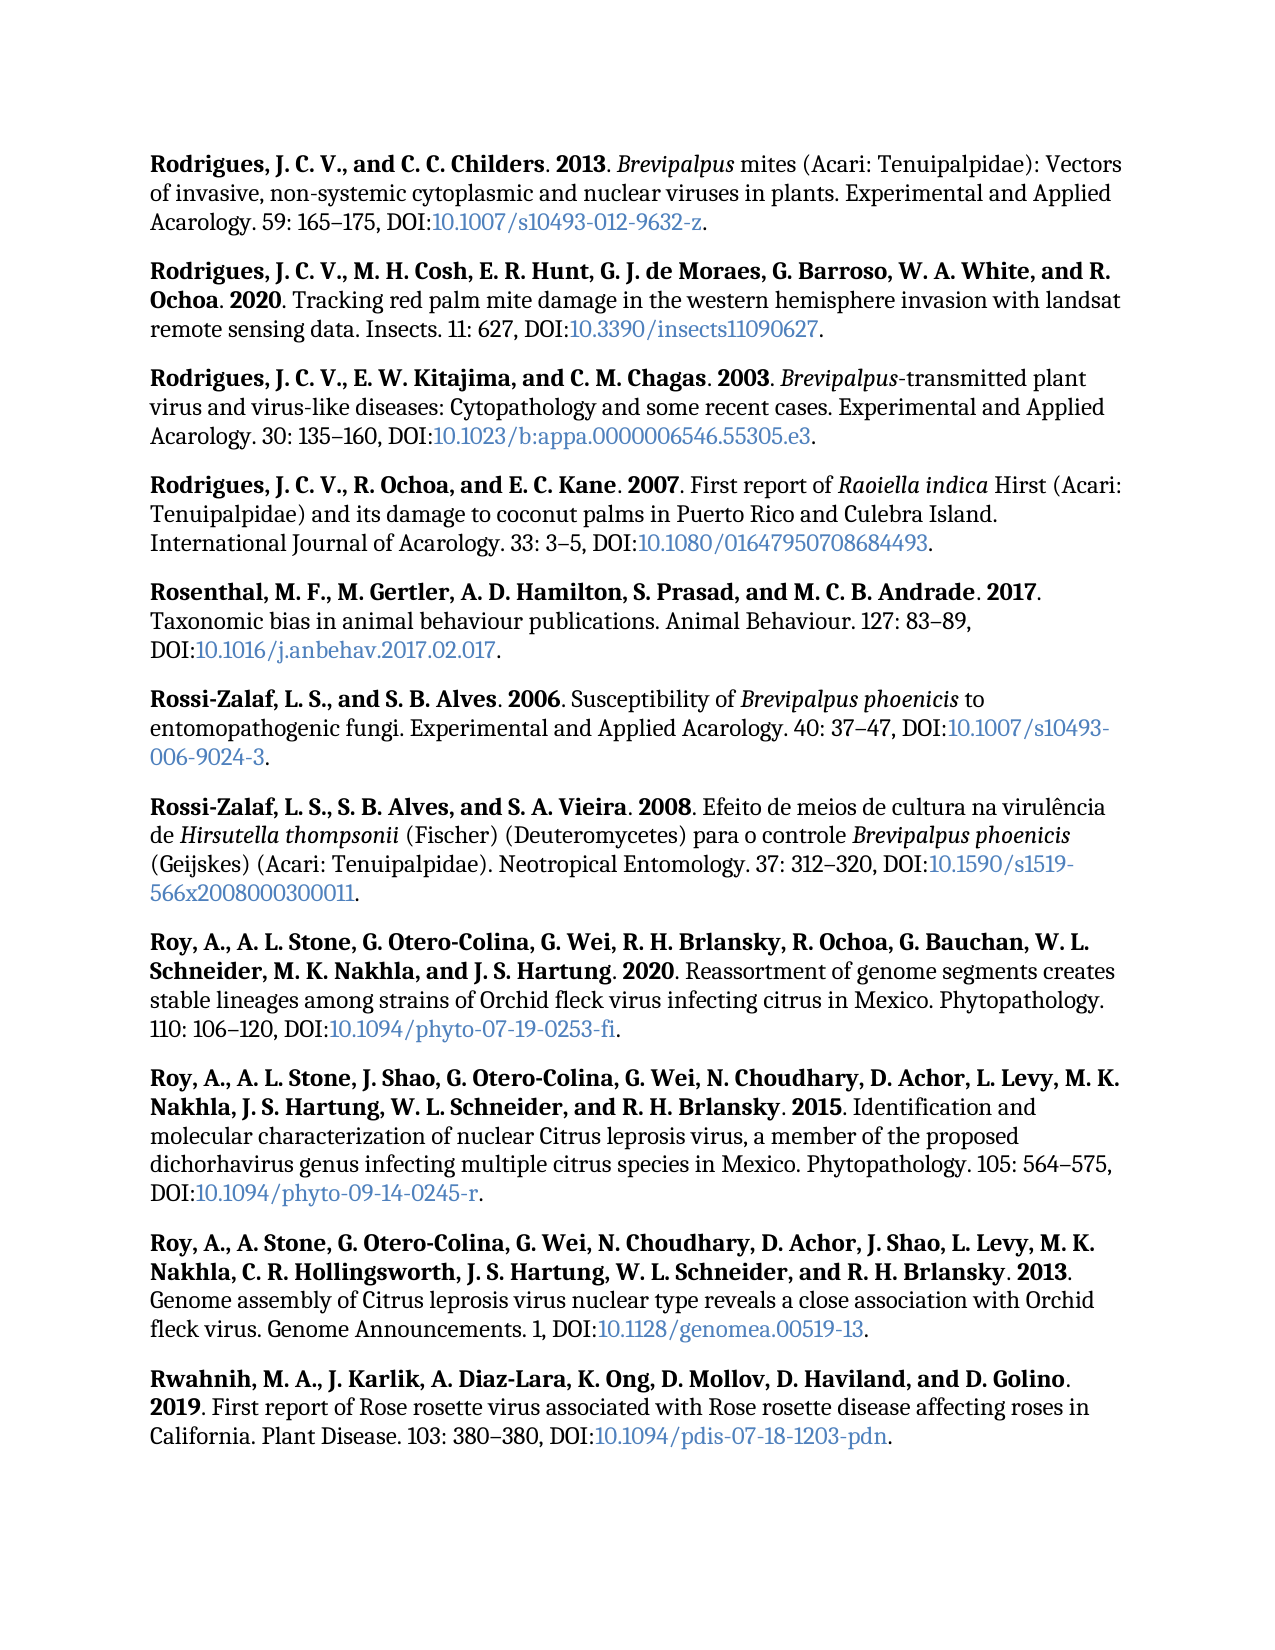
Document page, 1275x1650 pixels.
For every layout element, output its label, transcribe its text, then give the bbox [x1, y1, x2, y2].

text Roy, A., A. Stone, G. Otero-Colina, G. Wei, N. Choudhary, D. Achor, J. Shao, L. Levy, M. K. Nakhla, C. R. Hollingsworth, J. S. Hartung, W. L. Schneider, and R. H. Brlansky. 2013. Genome assembly of Citrus leprosis virus nuclear type reveals a close association with Orchid fleck virus. Genome Announcements. 1, DOI:10.1128/genomea.00519-13. [150, 1229, 1125, 1344]
text Rodrigues, J. C. V., R. Ochoa, and E. C. Kane. 2007. First report of Raoiella indica Hirst (Acari: Tenuipalpidae) and its damage to coconut palms in Puerto Rico and Culebra Island. International Journal of Acarology. 33: 3–5, DOI:10.1080/01647950708684493. [150, 471, 1125, 557]
text Rossi-Zalaf, L. S., and S. B. Alves. 2006. Susceptibility of Brevipalpus phoenicis to entomopathogenic fungi. Experimental and Applied Acarology. 40: 37–47, DOI:10.1007/s10493-006-9024-3. [150, 685, 1125, 772]
text Rosenthal, M. F., M. Gertler, A. D. Hamilton, S. Prasad, and M. C. B. Andrade. 2017. Taxonomic bias in animal behaviour publications. Animal Behaviour. 127: 83–89, DOI:10.1016/j.anbehav.2017.02.017. [150, 578, 1125, 664]
text Rwahnih, M. A., J. Karlik, A. Diaz-Lara, K. Ong, D. Mollov, D. Haviland, and D. Golino. 2019. First report of Rose rosette virus associated with Rose rosette disease affecting roses in California. Plant Disease. 103: 380–380, DOI:10.1094/pdis-07-18-1203-pdn. [150, 1364, 1125, 1451]
text Roy, A., A. L. Stone, J. Shao, G. Otero-Colina, G. Wei, N. Choudhary, D. Achor, L. Levy, M. K. Nakhla, J. S. Hartung, W. L. Schneider, and R. H. Brlansky. 2015. Identification and molecular characterization of nuclear Citrus leprosis virus, a member of the proposed dichorhavirus genus infecting multiple citrus species in Mexico. Phytopathology. 105: 564–575, DOI:10.1094/phyto-09-14-0245-r. [150, 1064, 1125, 1208]
text Rodrigues, J. C. V., E. W. Kitajima, and C. M. Chagas. 2003. Brevipalpus-transmitted plant virus and virus-like diseases: Cytopathology and some recent cases. Experimental and Applied Acarology. 30: 135–160, DOI:10.1023/b:appa.0000006546.55305.e3. [150, 364, 1125, 450]
text Rodrigues, J. C. V., M. H. Cosh, E. R. Hunt, G. J. de Moraes, G. Barroso, W. A. White, and R. Ochoa. 2020. Tracking red palm mite damage in the western hemisphere invasion with landsat remote sensing data. Insects. 11: 627, DOI:10.3390/insects11090627. [150, 257, 1125, 343]
text Rossi-Zalaf, L. S., S. B. Alves, and S. A. Vieira. 2008. Efeito de meios de cultura na virulência de Hirsutella thompsonii (Fischer) (Deuteromycetes) para o controle Brevipalpus phoenicis (Geijskes) (Acari: Tenuipalpidae). Neotropical Entomology. 37: 312–320, DOI:10.1590/s1519-566x2008000300011. [150, 792, 1125, 907]
text Roy, A., A. L. Stone, G. Otero-Colina, G. Wei, R. H. Brlansky, R. Ochoa, G. Bauchan, W. L. Schneider, M. K. Nakhla, and J. S. Hartung. 2020. Reassortment of genome segments creates stable lineages among strains of Orchid fleck virus infecting citrus in Mexico. Phytopathology. 110: 106–120, DOI:10.1094/phyto-07-19-0253-fi. [150, 928, 1125, 1043]
text Rodrigues, J. C. V., and C. C. Childers. 2013. Brevipalpus mites (Acari: Tenuipalpidae): Vectors of invasive, non-systemic cytoplasmic and nuclear viruses in plants. Experimental and Applied Acarology. 59: 165–175, DOI:10.1007/s10493-012-9632-z. [150, 150, 1125, 236]
